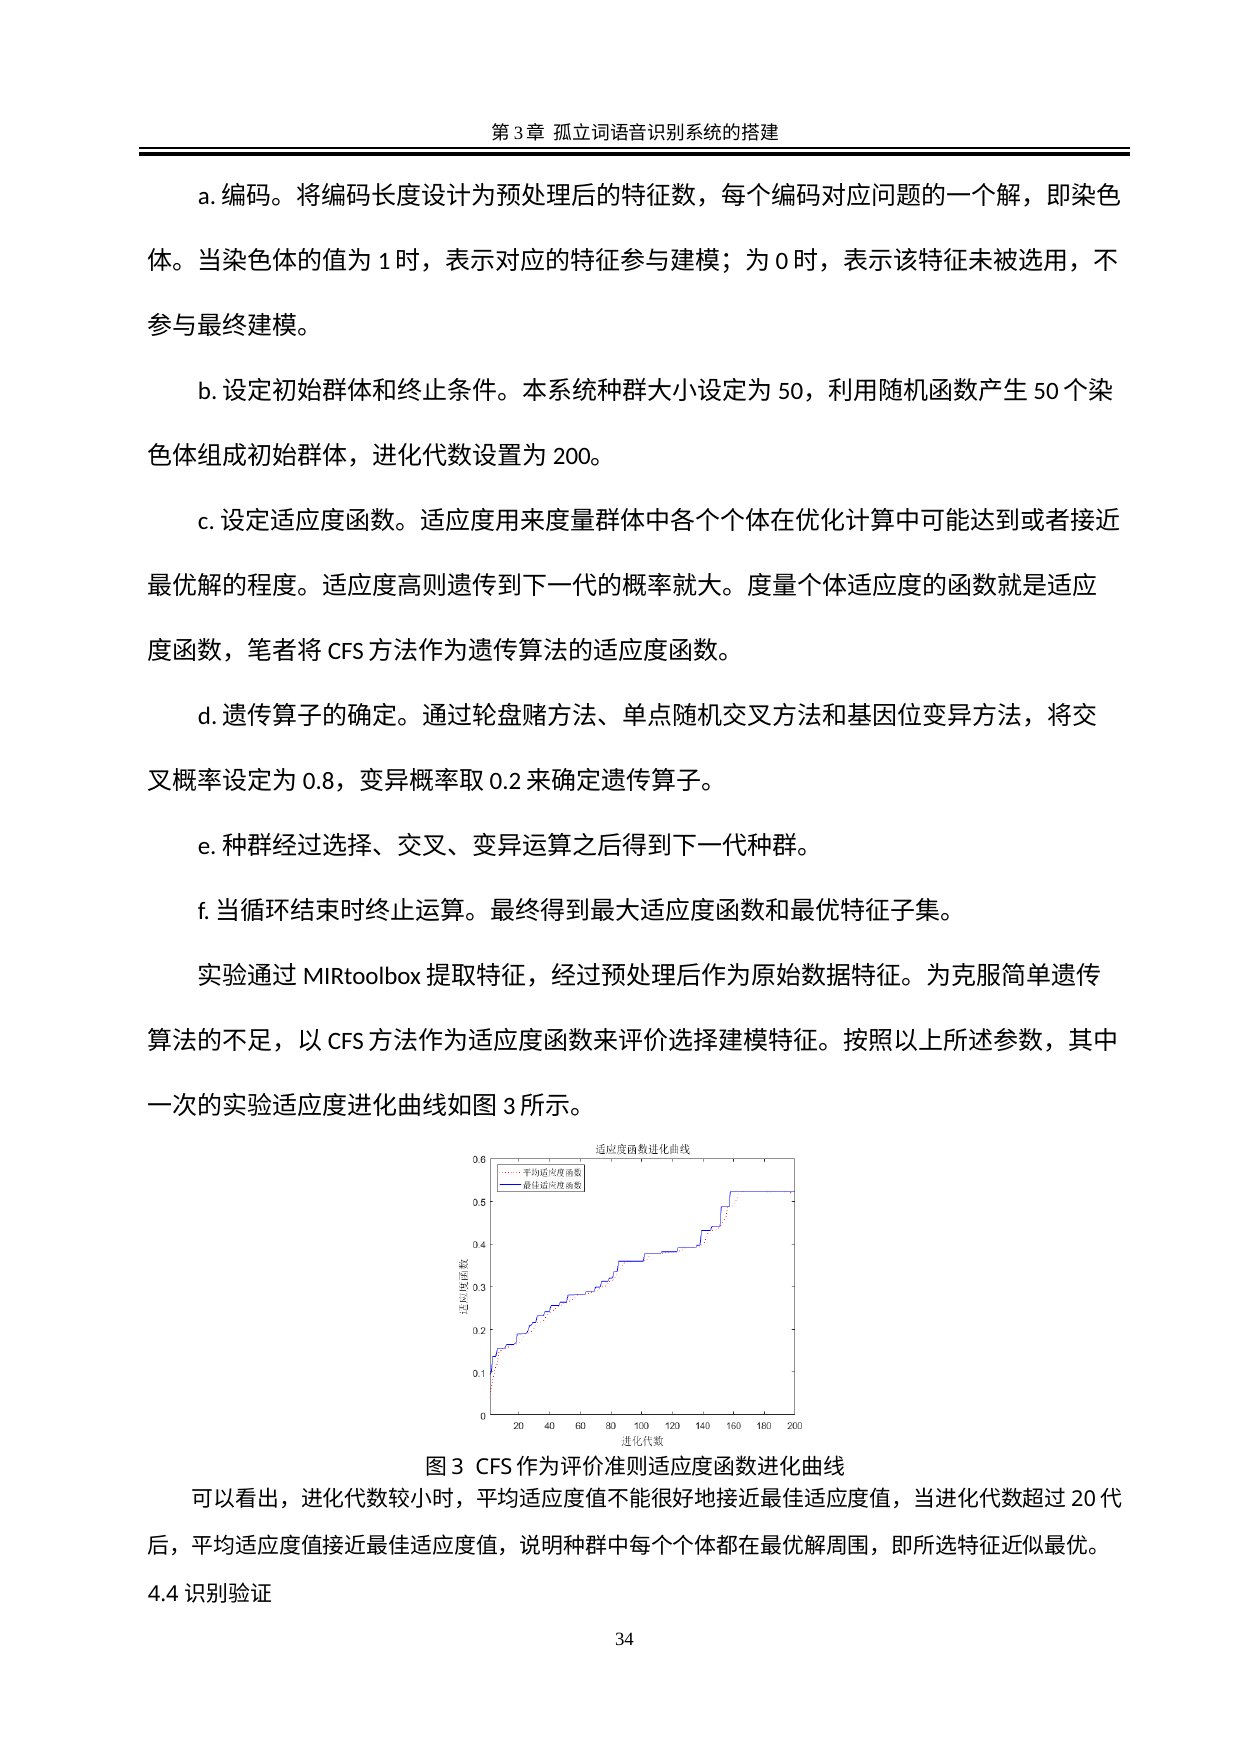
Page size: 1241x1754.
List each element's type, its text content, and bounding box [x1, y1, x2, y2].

text 可以看出，进化代数较小时，平均适应度值不能很好地接近最佳适应度值，当进化代数超过20代后，平均适应度值接近最佳适应度值，说明种群中每个个体都在最优解周围，即所选特征近似最优。 [148, 1481, 1122, 1560]
text 实验通过MIRtoolbox提取特征，经过预处理后作为原始数据特征。为克服简单遗传算法的不足，以CFS方法作为适应度函数来评价选择建模特征。按照以上所述参数，其中一次的实验适应度进化曲线如图3所示。 [148, 941, 1122, 1136]
text a. 编码。将编码长度设计为预处理后的特征数，每个编码对应问题的一个解，即染色体。当染色体的值为1时，表示对应的特征参与建模；为0时，表示该特征未被选用，不参与最终建模。 [148, 161, 1122, 356]
text f. 当循环结束时终止运算。最终得到最大适应度函数和最优特征子集。 [191, 876, 1122, 941]
picture [438, 1135, 832, 1449]
text b. 设定初始群体和终止条件。本系统种群大小设定为50，利用随机函数产生50个染色体组成初始群体，进化代数设置为200。 [148, 356, 1122, 486]
text 图3 CFS作为评价准则适应度函数进化曲线 [148, 1449, 1122, 1481]
text 4.4 识别验证 [148, 1576, 1122, 1608]
text e. 种群经过选择、交叉、变异运算之后得到下一代种群。 [191, 811, 1122, 876]
text c. 设定适应度函数。适应度用来度量群体中各个个体在优化计算中可能达到或者接近最优解的程度。适应度高则遗传到下一代的概率就大。度量个体适应度的函数就是适应度函数，笔者将CFS方法作为遗传算法的适应度函数。 [148, 486, 1122, 681]
text d. 遗传算子的确定。通过轮盘赌方法、单点随机交叉方法和基因位变异方法，将交叉概率设定为0.8，变异概率取0.2来确定遗传算子。 [148, 681, 1122, 811]
